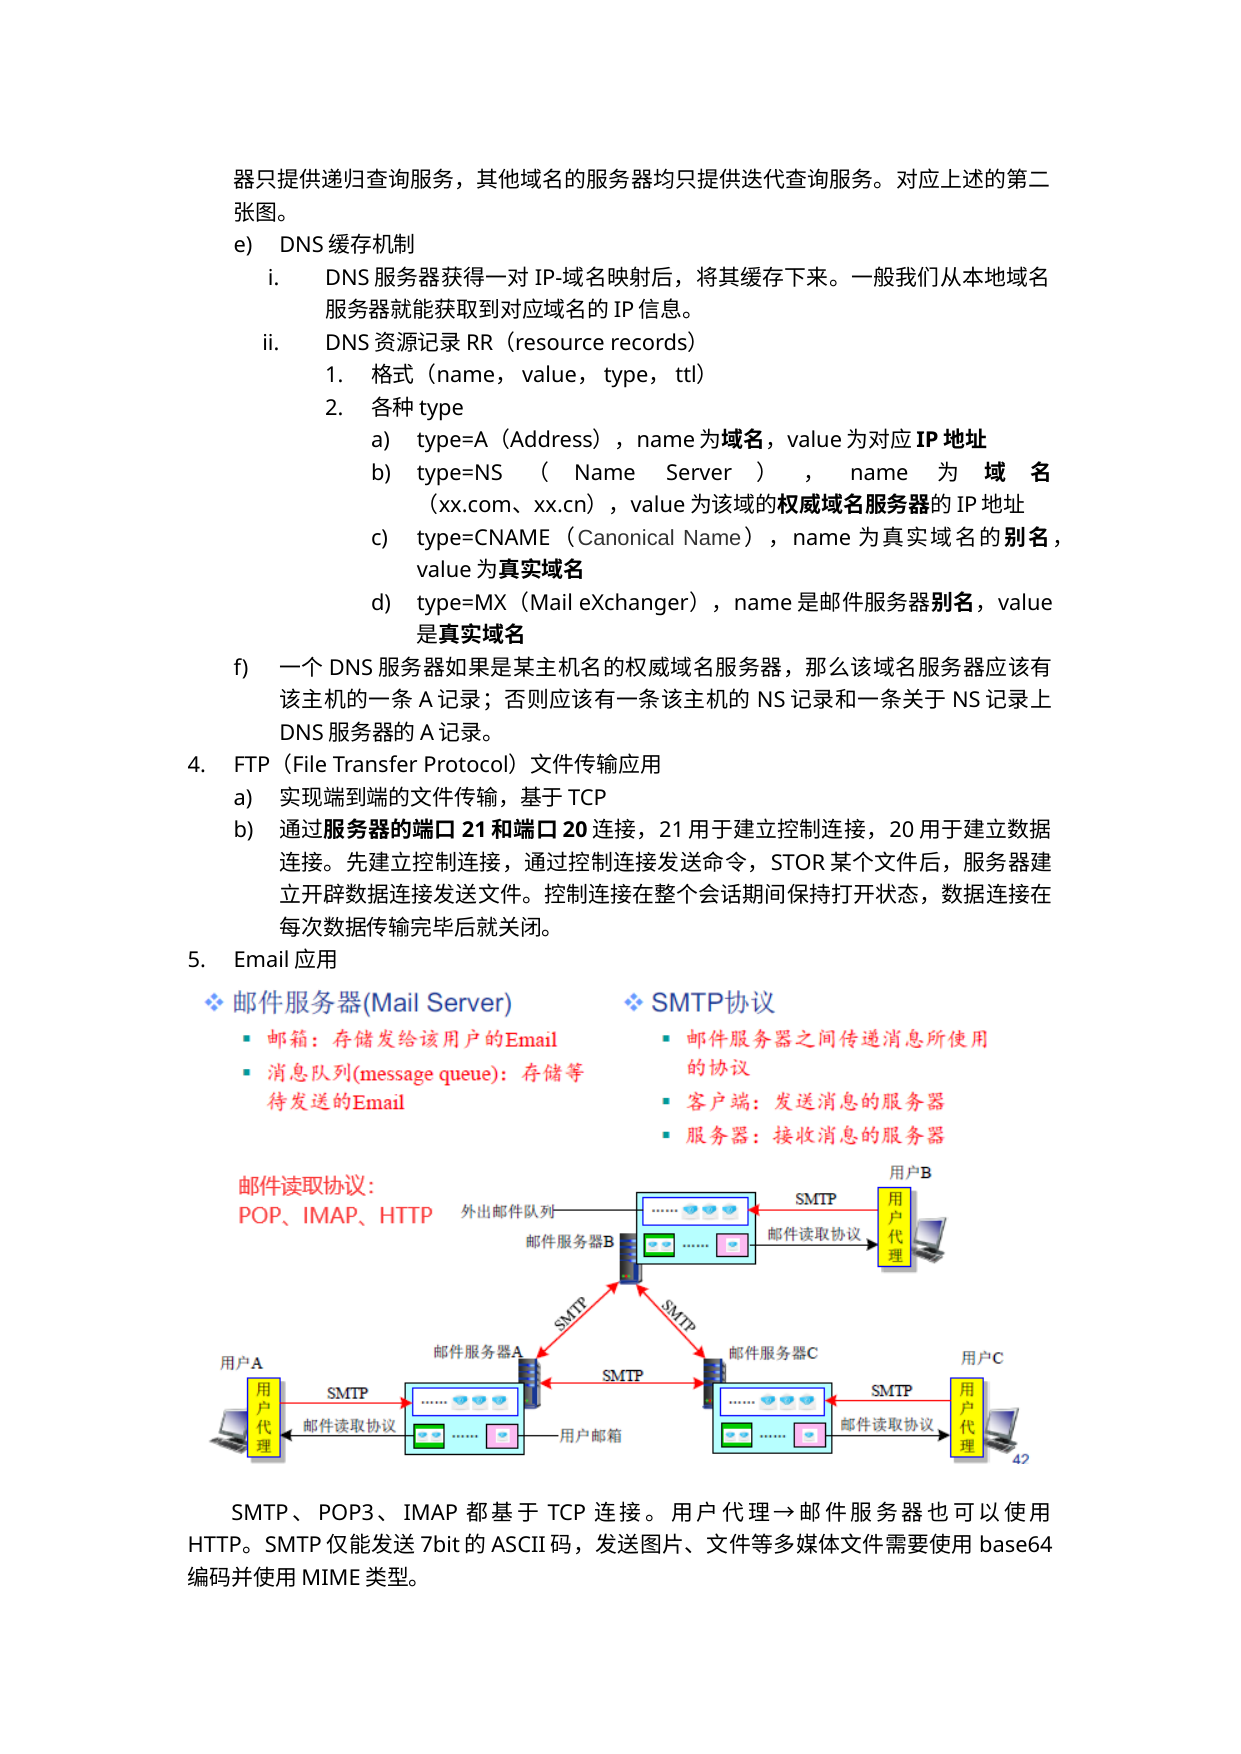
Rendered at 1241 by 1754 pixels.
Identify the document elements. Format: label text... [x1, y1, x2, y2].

list 实现端到端的文件传输，基于TCP [233, 779, 1053, 812]
list DNS服务器获得一对IP-域名映射后，将其缓存下来。一般我们从本地域名服务器就能获取到对应域名的IP信息。 [279, 259, 1053, 324]
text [233, 162, 1053, 227]
picture [187, 974, 1039, 1464]
list type=MX（Mail eXchanger），name是邮件服务器别名，value是真实域名 [371, 584, 1053, 649]
list type=CNAME（Canonical Name），name为真实域名的别名，value为真实域名 [371, 519, 1053, 584]
list Email应用 [187, 942, 1053, 974]
list 一个DNS服务器如果是某主机名的权威域名服务器，那么该域名服务器应该有该主机的一条A记录；否则应该有一条该主机的NS记录和一条关于NS记录上DNS服务器的A记录。 [233, 649, 1053, 747]
list type=NS（Name Server），name为域名（xx.com、xx.cn），value为该域的权威域名服务器的IP地址 [371, 454, 1053, 519]
list 通过服务器的端口21和端口20连接，21用于建立控制连接，20用于建立数据连接。先建立控制连接，通过控制连接发送命令，STOR某个文件后，服务器建立开辟数据连接发送文件。控制连接在整个会话期间保持打开状态，数据连接在每次数据传输完毕后就关闭。 [233, 812, 1053, 942]
text SMTP、POP3、IMAP都基于TCP连接。用户代理→邮件服务器也可以使用HTTP。SMTP仅能发送7bit的ASCII码，发送图片、文件等多媒体文件需要使用base64编码并使用MIME类型。 [187, 1494, 1053, 1592]
list FTP（File Transfer Protocol）文件传输应用 [187, 747, 1053, 779]
list 各种type [325, 389, 1053, 422]
list DNS资源记录RR（resource records） [279, 324, 1053, 357]
list type=A（Address），name为域名，value为对应IP地址 [371, 422, 1053, 454]
list 格式（name， value， type， ttl） [325, 357, 1053, 389]
list DNS缓存机制 [233, 227, 1053, 259]
